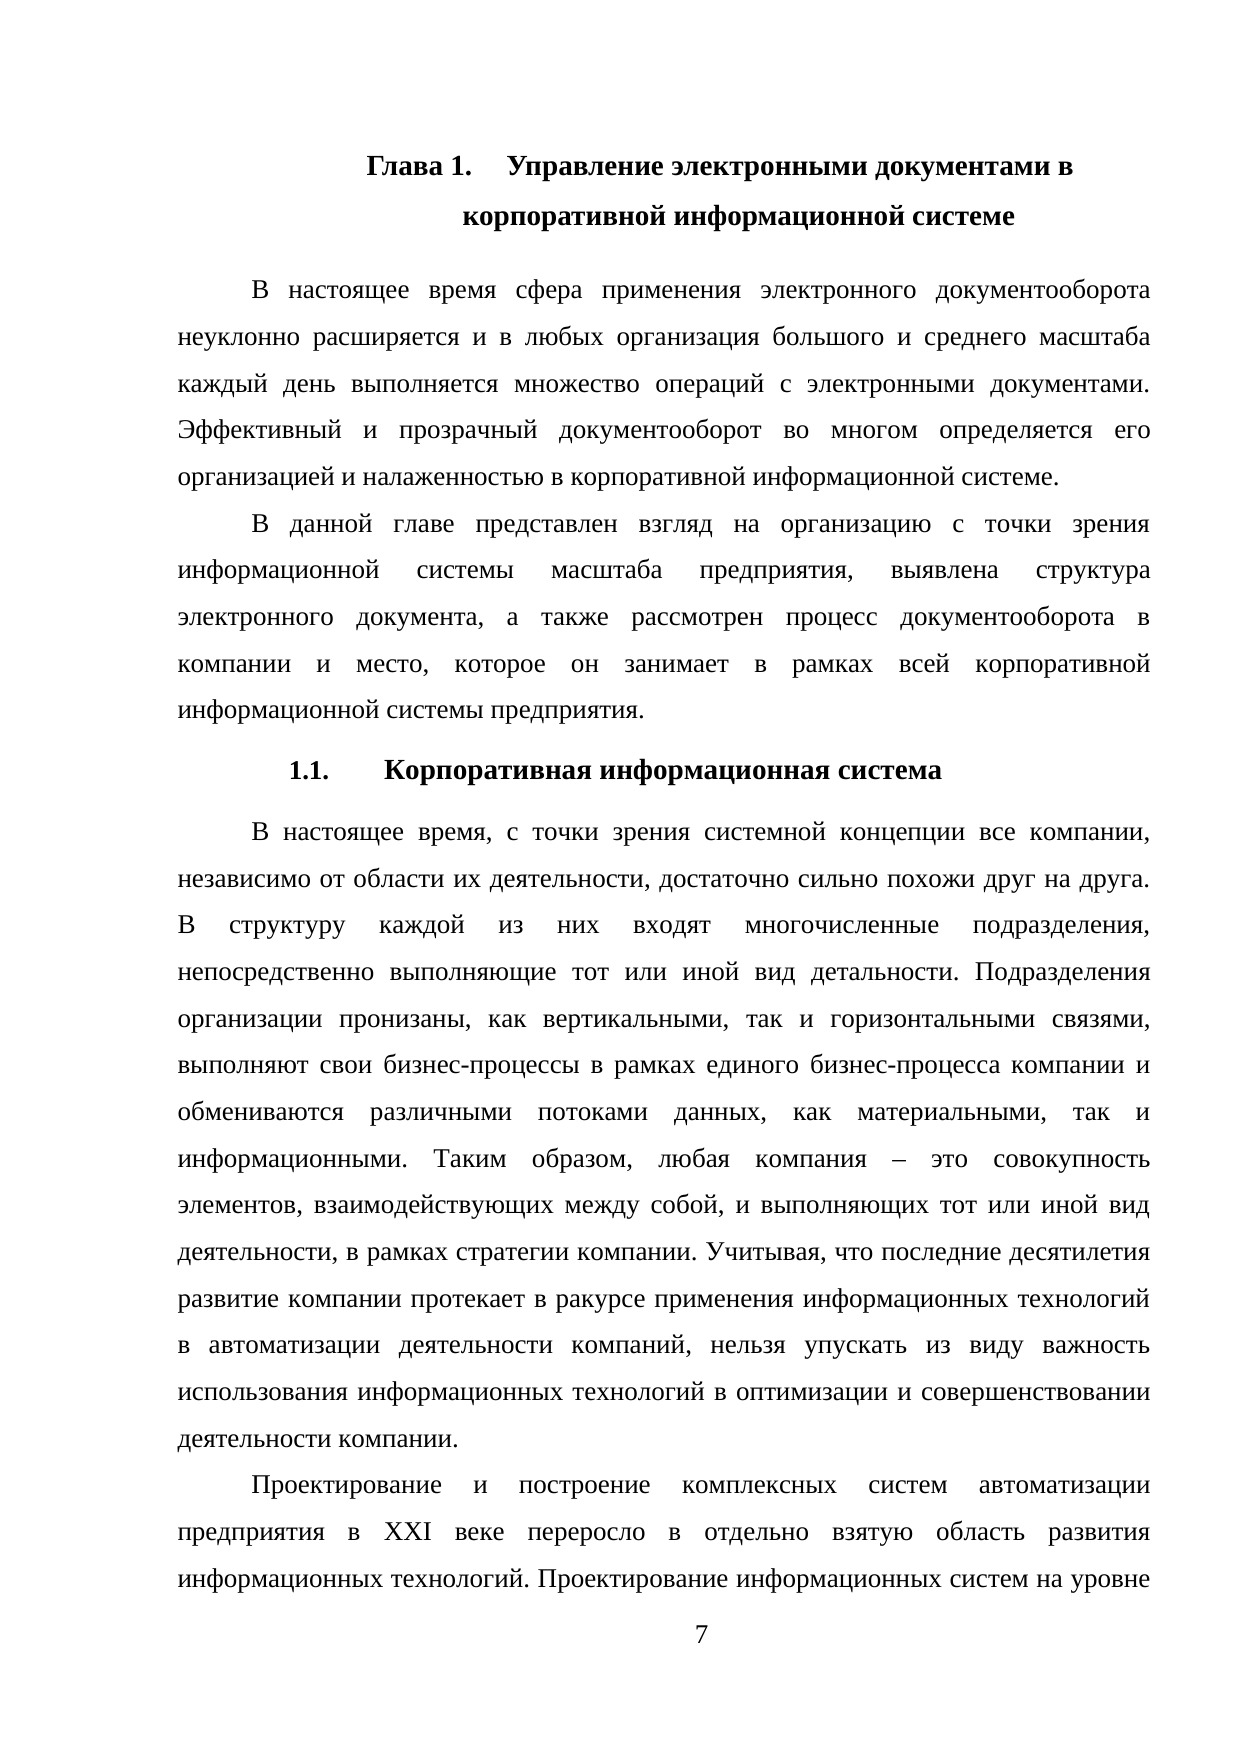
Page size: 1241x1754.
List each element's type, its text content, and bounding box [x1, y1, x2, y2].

text В настоящее время, с точки зрения системной концепции все компании, независимо от области их деятельности, достаточно сильно похожи друг на друга. В структуру каждой из них входят многочисленные подразделения, непосредственно выполняющие тот или иной вид детальности. Подразделения организации пронизаны, как вертикальными, так и горизонтальными связями, выполняют свои бизнес-процессы в рамках единого бизнес-процесса компании и обмениваются различными потоками данных, как материальными, так и информационными. Таким образом, любая компания – это совокупность элементов, взаимодействующих между собой, и выполняющих тот или иной вид деятельности, в рамках стратегии компании. Учитывая, что последние десятилетия развитие компании протекает в ракурсе применения информационных технологий в автоматизации деятельности компаний, нельзя упускать из виду важность использования информационных технологий в оптимизации и совершенствовании деятельности компании. [177, 815, 1152, 1453]
text В данной главе представлен взгляд на организацию с точки зрения информационной системы масштаба предприятия, выявлена структура электронного документа, а также рассмотрен процесс документооборота в компании и место, которое он занимает в рамках всей корпоративной информационной системы предприятия. [177, 507, 1152, 724]
subtitle Управление электронными документами в корпоративной информационной системе [288, 148, 1152, 232]
subtitle Корпоративная информационная система [288, 752, 1152, 786]
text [177, 1469, 1152, 1593]
text В настоящее время сфера применения электронного документооборота неуклонно расширяется и в любых организация большого и среднего масштаба каждый день выполняется множество операций с электронными документами. Эффективный и прозрачный документооборот во многом определяется его организацией и налаженностью в корпоративной информационной системе. [177, 273, 1152, 491]
